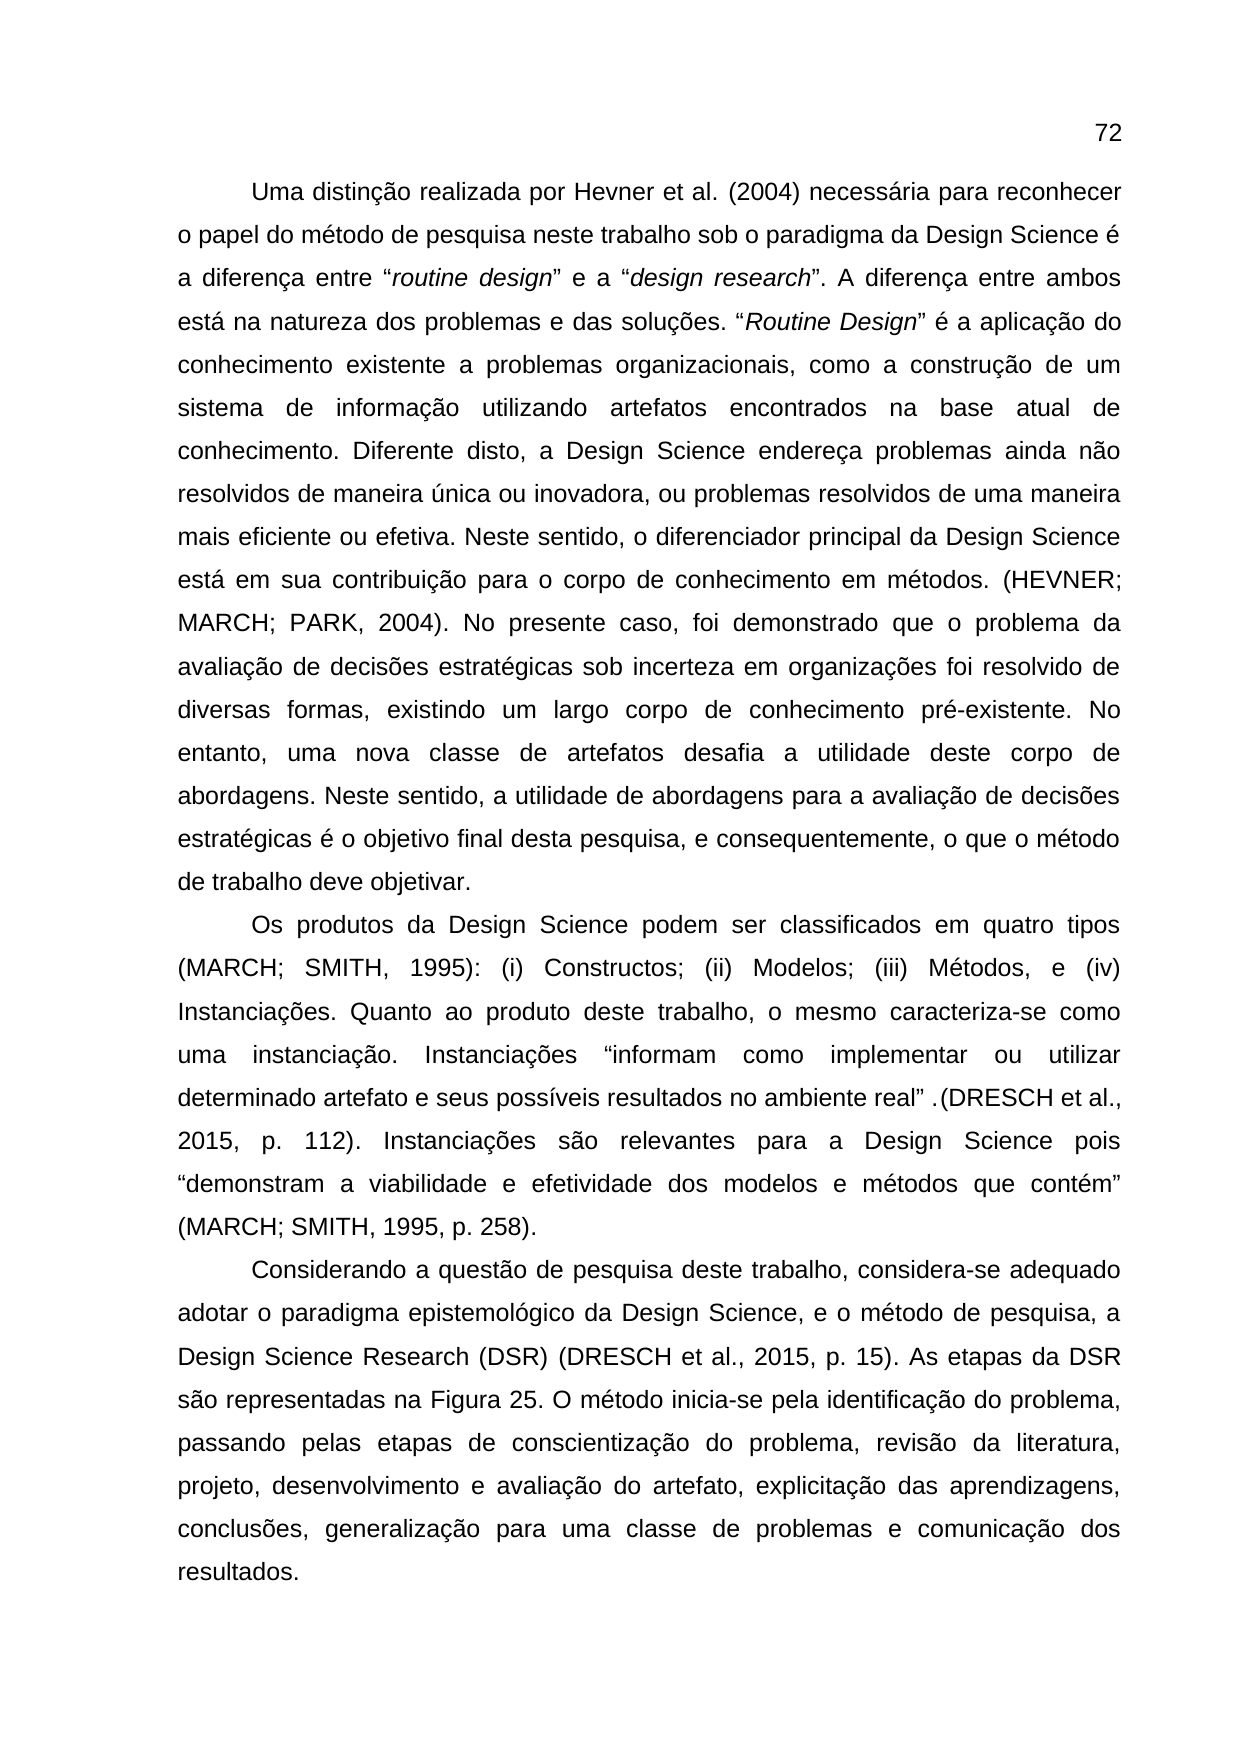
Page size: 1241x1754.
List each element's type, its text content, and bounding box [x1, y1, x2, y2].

text Os produtos da Design Science podem ser classificados em quatro tipos (MARCH; SMITH, 1995): (i) Constructos; (ii) Modelos; (iii) Métodos, e (iv) Instanciações. Quanto ao produto deste trabalho, o mesmo caracteriza-se como uma instanciação. Instanciações “informam como implementar ou utilizar determinado artefato e seus possíveis resultados no ambiente real” .(DRESCH et al., 2015, p. 112). Instanciações são relevantes para a Design Science pois “demonstram a viabilidade e efetividade dos modelos e métodos que contém” (MARCH; SMITH, 1995, p. 258). [177, 910, 1122, 1241]
text Considerando a questão de pesquisa deste trabalho, considera-se adequado adotar o paradigma epistemológico da Design Science, e o método de pesquisa, a Design Science Research (DSR) (DRESCH et al., 2015, p. 15). As etapas da DSR são representadas na Figura 25. O método inicia-se pela identificação do problema, passando pelas etapas de conscientização do problema, revisão da literatura, projeto, desenvolvimento e avaliação do artefato, explicitação das aprendizagens, conclusões, generalização para uma classe de problemas e comunicação dos resultados. [177, 1255, 1122, 1586]
text Uma distinção realizada por Hevner et al. (2004) necessária para reconhecer o papel do método de pesquisa neste trabalho sob o paradigma da Design Science é a diferença entre “routine design” e a “design research”. A diferença entre ambos está na natureza dos problemas e das soluções. “Routine Design” é a aplicação do conhecimento existente a problemas organizacionais, como a construção de um sistema de informação utilizando artefatos encontrados na base atual de conhecimento. Diferente disto, a Design Science endereça problemas ainda não resolvidos de maneira única ou inovadora, ou problemas resolvidos de uma maneira mais eficiente ou efetiva. Neste sentido, o diferenciador principal da Design Science está em sua contribuição para o corpo de conhecimento em métodos. (HEVNER; MARCH; PARK, 2004). No presente caso, foi demonstrado que o problema da avaliação de decisões estratégicas sob incerteza em organizações foi resolvido de diversas formas, existindo um largo corpo de conhecimento pré-existente. No entanto, uma nova classe de artefatos desafia a utilidade deste corpo de abordagens. Neste sentido, a utilidade de abordagens para a avaliação de decisões estratégicas é o objetivo final desta pesquisa, e consequentemente, o que o método de trabalho deve objetivar. [177, 177, 1122, 896]
